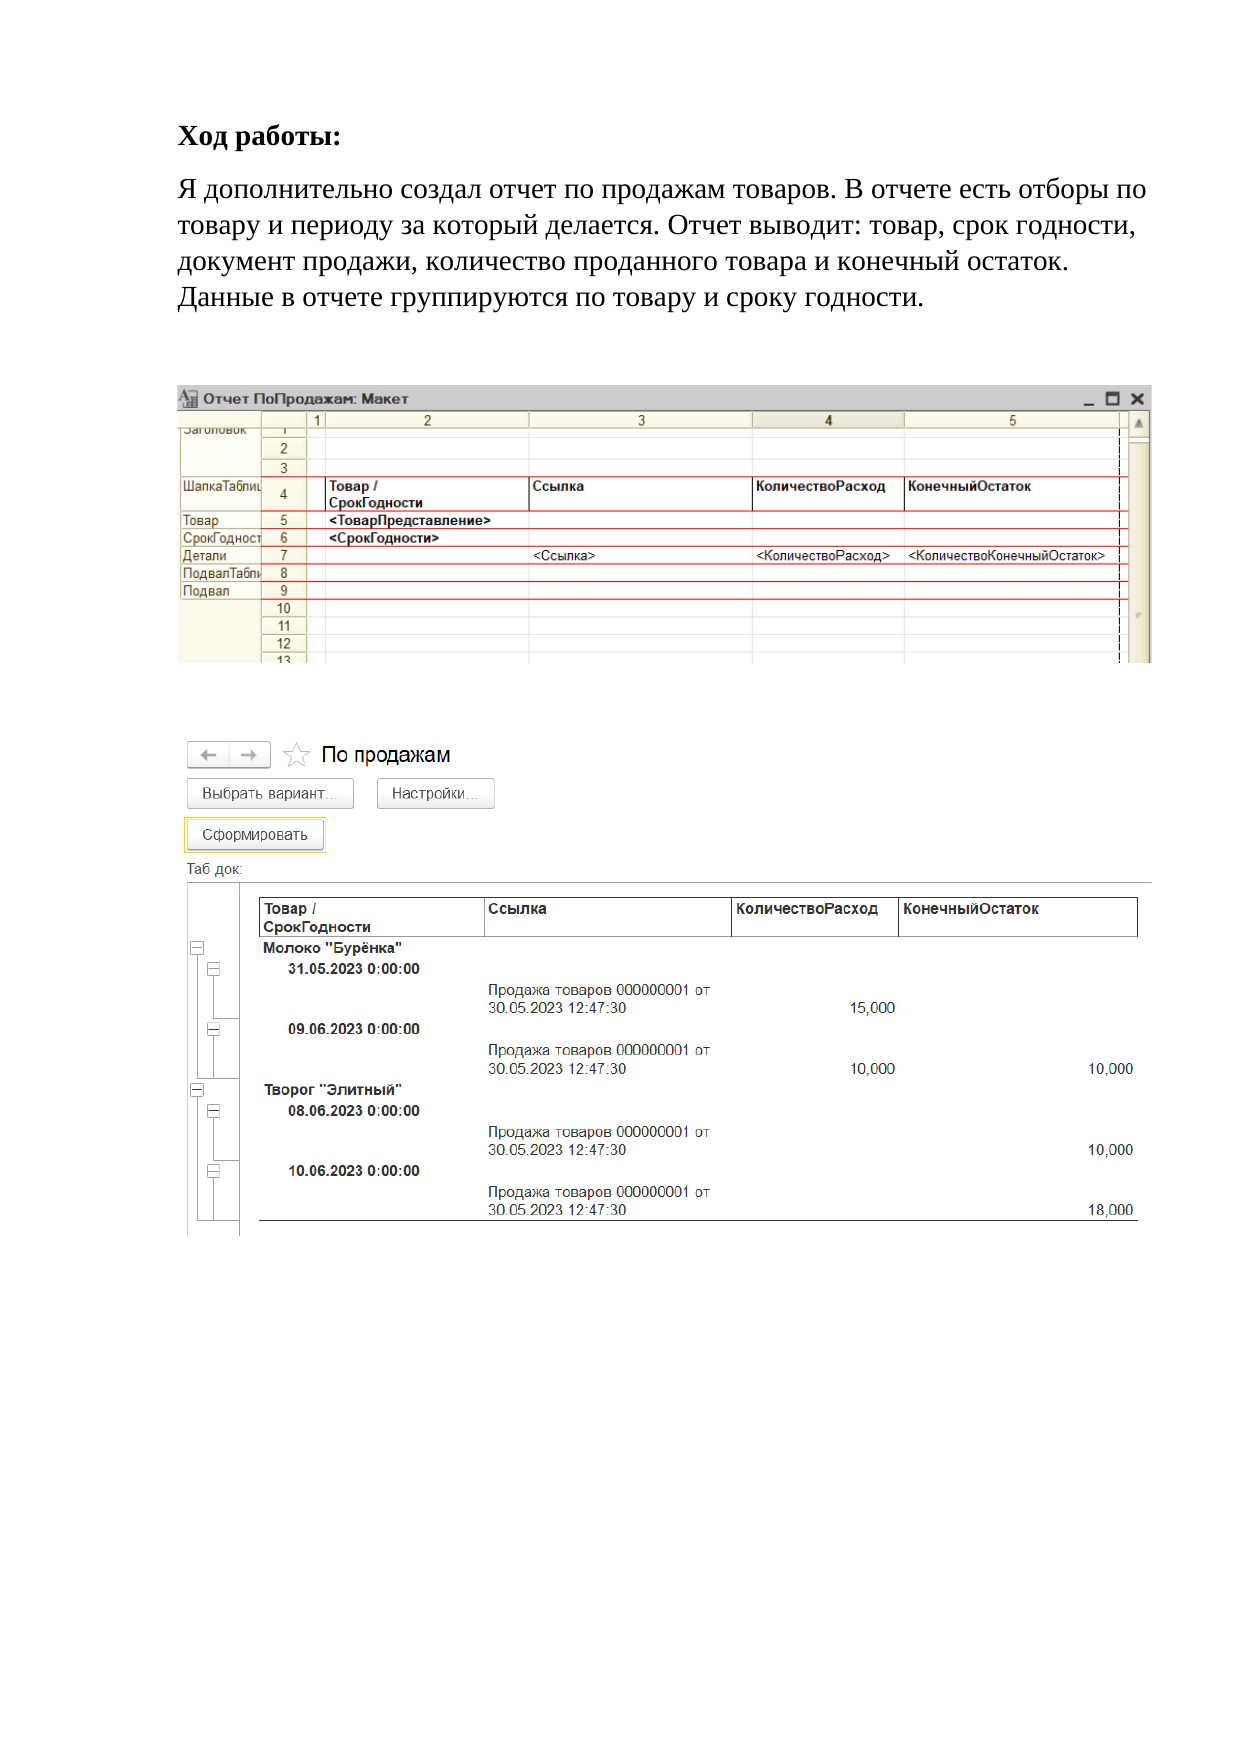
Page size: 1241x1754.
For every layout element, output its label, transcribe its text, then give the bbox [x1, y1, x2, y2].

picture [177, 385, 1152, 663]
text Ход работы: [177, 118, 1152, 152]
text Я дополнительно создал отчет по продажам товаров. В отчете есть отборы по товару и периоду за который делается. Отчет выводит: товар, срок годности, документ продажи, количество проданного товара и конечный остаток. Данные в отчете группируются по товару и сроку годности. [177, 171, 1152, 313]
picture [177, 734, 1152, 1236]
